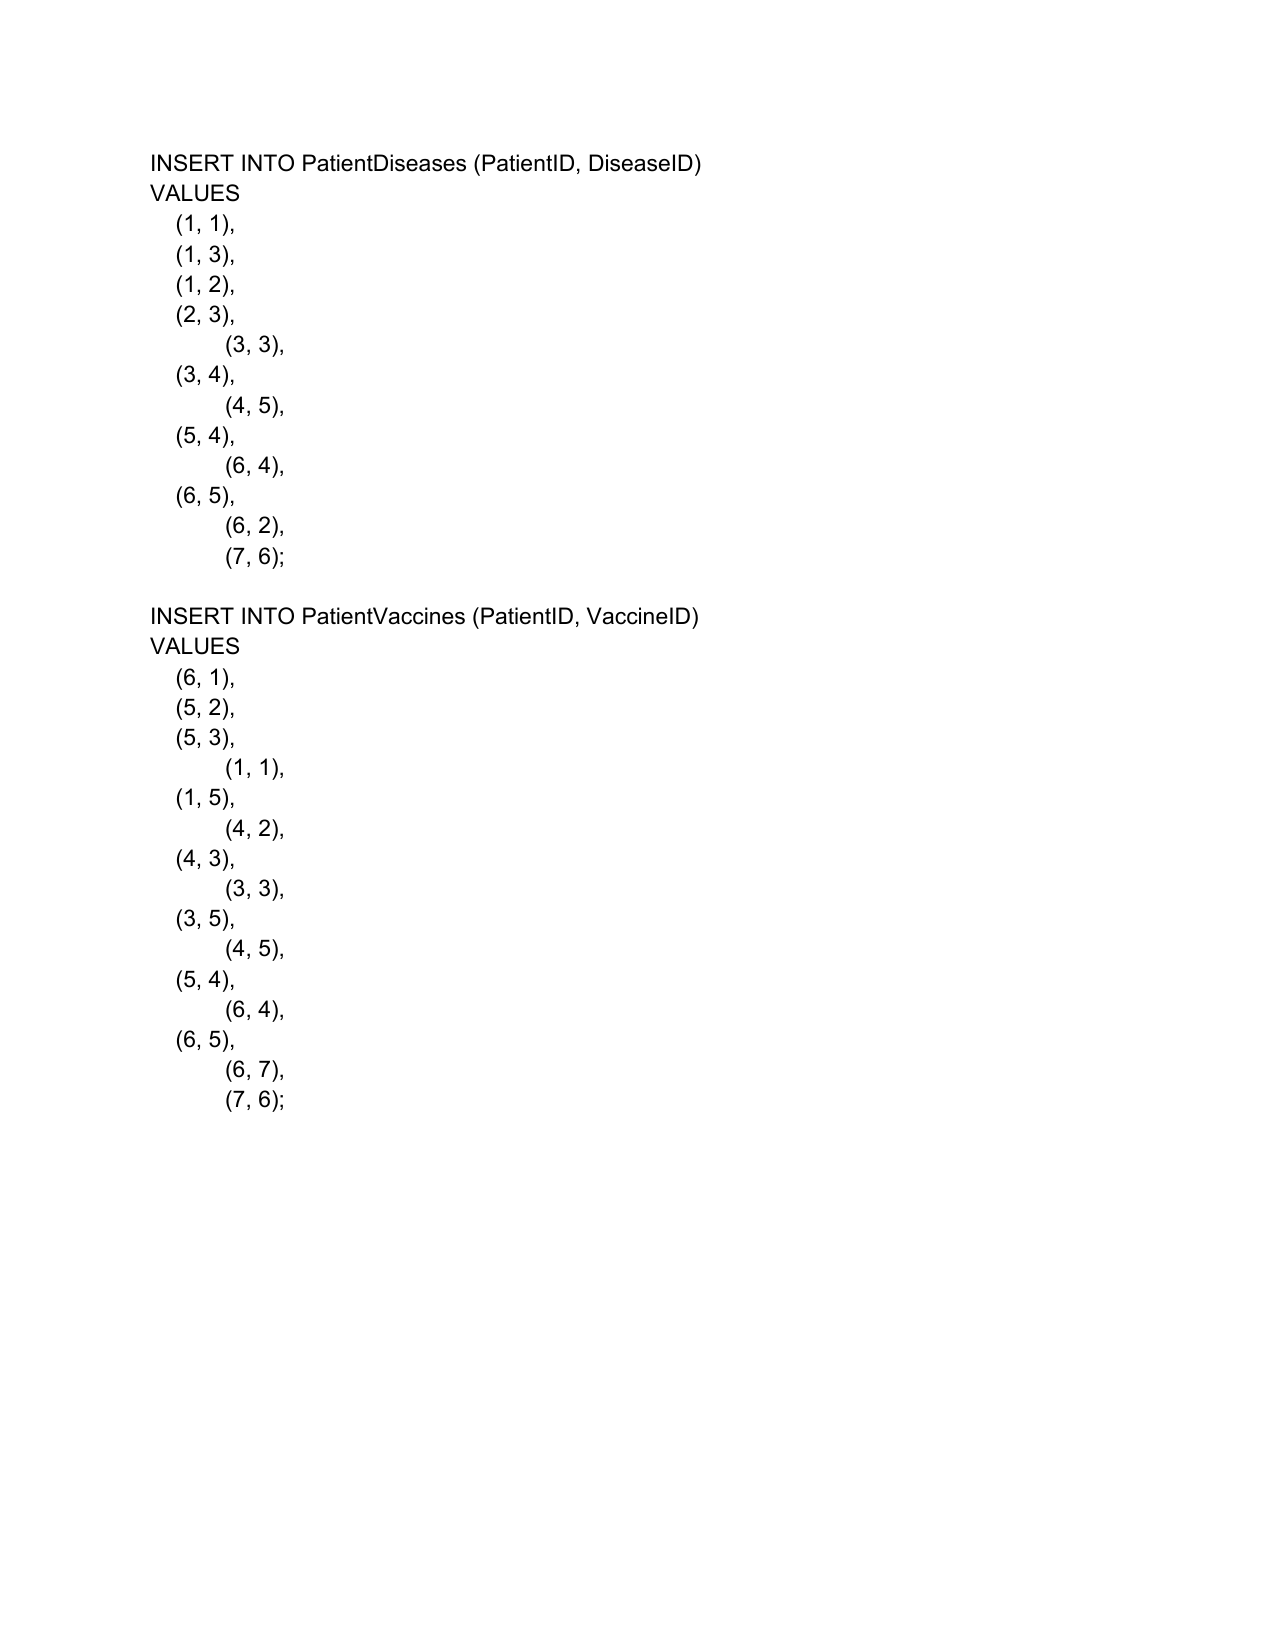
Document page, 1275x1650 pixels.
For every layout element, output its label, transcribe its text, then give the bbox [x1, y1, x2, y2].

text (7, 6); [150, 1086, 1125, 1113]
text (3, 3), [150, 331, 1125, 358]
text (5, 4), [150, 422, 1125, 448]
text (6, 4), [150, 452, 1125, 478]
text (4, 5), [150, 392, 1125, 418]
text (5, 4), [150, 966, 1125, 992]
text (3, 3), [150, 875, 1125, 901]
text (1, 1), [150, 210, 1125, 237]
text (4, 3), [150, 845, 1125, 871]
text (2, 3), [150, 301, 1125, 327]
text INSERT INTO PatientDiseases (PatientID, DiseaseID) [150, 150, 1125, 176]
text (3, 4), [150, 361, 1125, 388]
text VALUES [150, 633, 1125, 660]
text INSERT INTO PatientVaccines (PatientID, VaccineID) [150, 603, 1125, 629]
text (6, 2), [150, 512, 1125, 539]
text (1, 2), [150, 271, 1125, 297]
text VALUES [150, 180, 1125, 207]
text (3, 5), [150, 905, 1125, 932]
text (4, 2), [150, 814, 1125, 841]
text (6, 4), [150, 996, 1125, 1022]
text (4, 5), [150, 935, 1125, 962]
text (6, 5), [150, 482, 1125, 509]
text (1, 3), [150, 241, 1125, 267]
text (6, 7), [150, 1056, 1125, 1083]
text (5, 3), [150, 724, 1125, 750]
text (1, 1), [150, 754, 1125, 781]
text (1, 5), [150, 784, 1125, 811]
text (7, 6); [150, 543, 1125, 569]
text (6, 1), [150, 663, 1125, 690]
text (6, 5), [150, 1026, 1125, 1052]
text (5, 2), [150, 694, 1125, 720]
